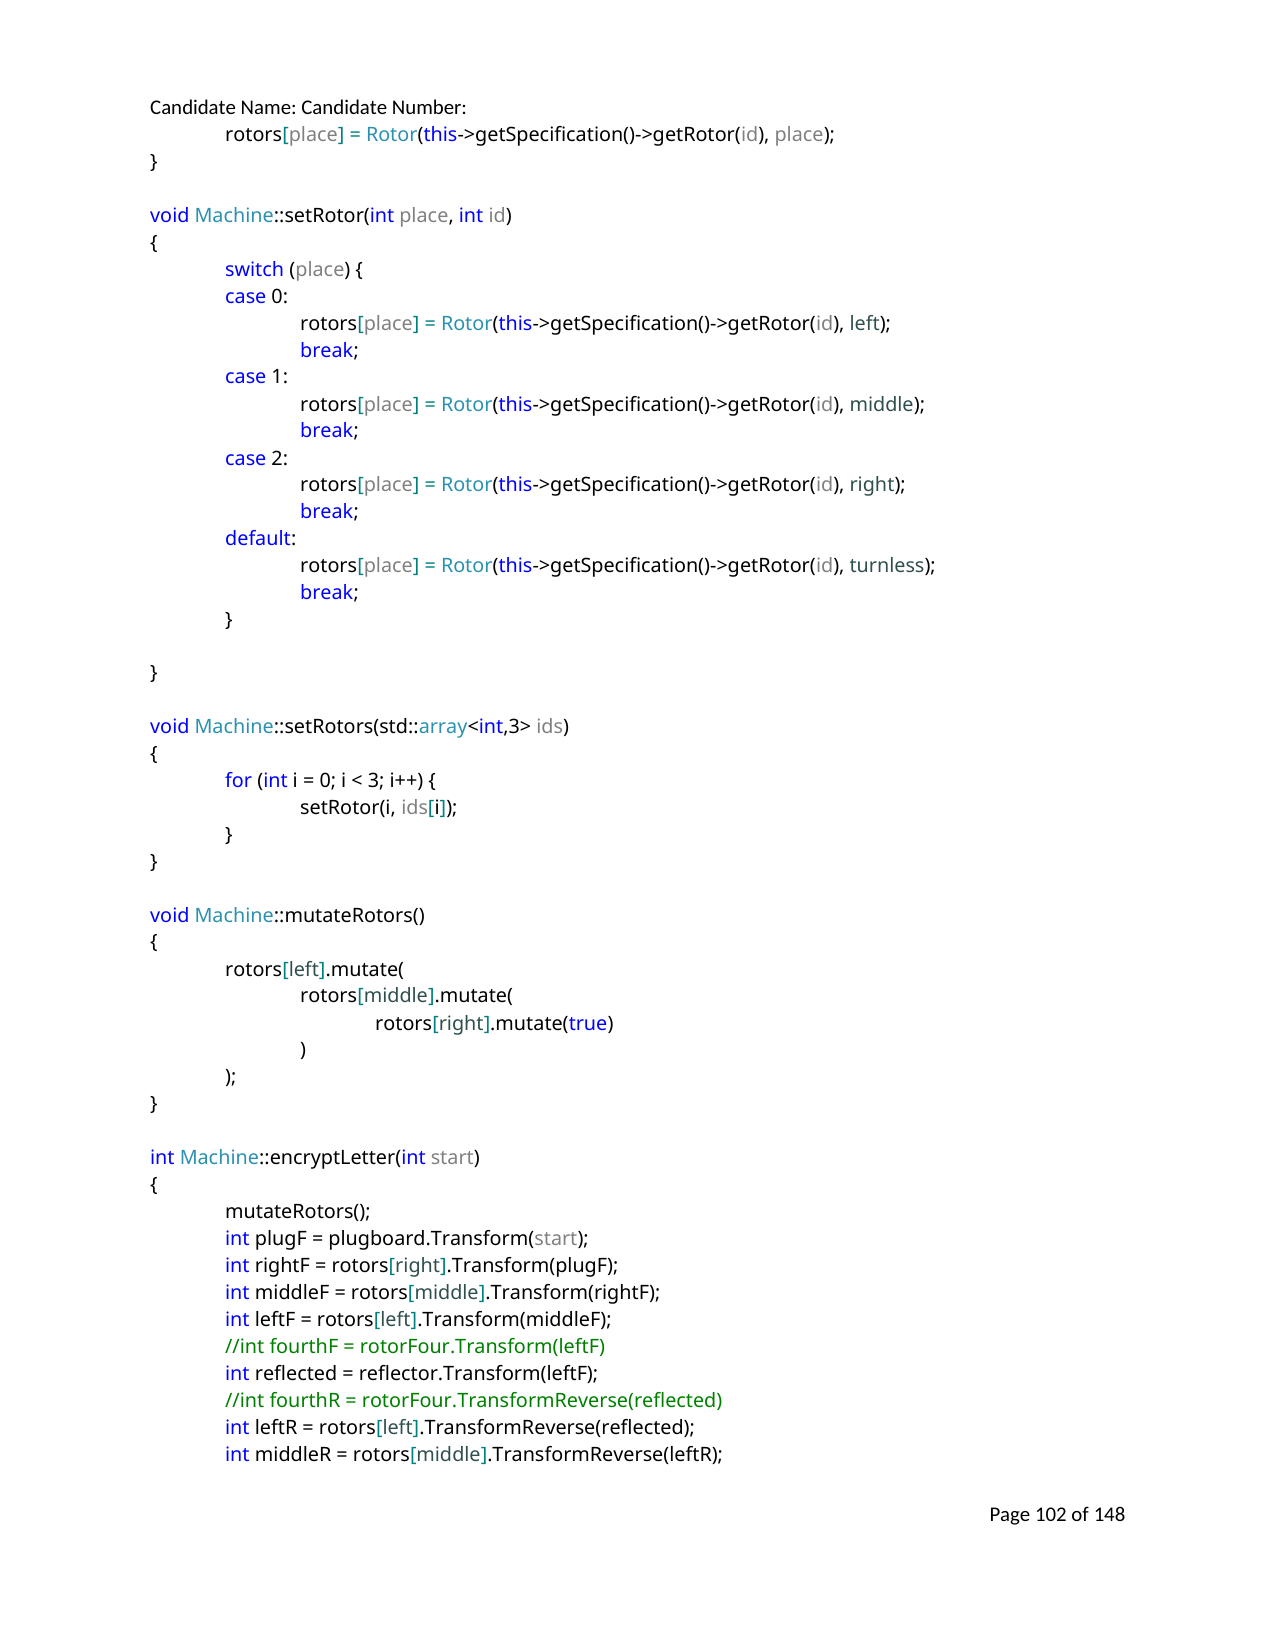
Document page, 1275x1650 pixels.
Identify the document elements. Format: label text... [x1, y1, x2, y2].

text //int fourthF = rotorFour.Transform(leftF) [150, 1332, 1125, 1359]
text int middleF = rotors[middle].Transform(rightF); [150, 1278, 1125, 1306]
text ); [150, 1063, 1125, 1090]
text } [150, 658, 1125, 685]
text setRotor(i, ids[i]); [150, 793, 1125, 820]
text break; [150, 417, 1125, 444]
text break; [150, 336, 1125, 363]
text case 0: [150, 282, 1125, 309]
text rotors[right].mutate(true) [150, 1009, 1125, 1036]
text } [150, 606, 1125, 633]
text int plugF = plugboard.Transform(start); [150, 1224, 1125, 1252]
text rotors[middle].mutate( [150, 982, 1125, 1009]
text default: [150, 525, 1125, 552]
text //int fourthR = rotorFour.TransformReverse(reflected) [150, 1386, 1125, 1413]
text for (int i = 0; i < 3; i++) { [150, 766, 1125, 793]
text break; [150, 498, 1125, 525]
text void Machine::setRotors(std::array<int,3> ids) [150, 712, 1125, 739]
text void Machine::setRotor(int place, int id) [150, 201, 1125, 228]
text case 2: [150, 444, 1125, 471]
text case 1: [150, 363, 1125, 390]
text switch (place) { [150, 255, 1125, 282]
text } [150, 1090, 1125, 1117]
text } [150, 820, 1125, 847]
text int rightF = rotors[right].Transform(plugF); [150, 1252, 1125, 1278]
text int reflected = reflector.Transform(leftF); [150, 1359, 1125, 1386]
text { [150, 739, 1125, 766]
text ) [150, 1036, 1125, 1063]
text int middleR = rotors[middle].TransformReverse(leftR); [150, 1440, 1125, 1467]
text rotors[place] = Rotor(this->getSpecification()->getRotor(id), left); [150, 309, 1125, 336]
text { [150, 928, 1125, 955]
text mutateRotors(); [150, 1198, 1125, 1224]
text int leftF = rotors[left].Transform(middleF); [150, 1306, 1125, 1332]
text } [150, 147, 1125, 174]
text break; [150, 579, 1125, 606]
text { [150, 1171, 1125, 1198]
text } [150, 847, 1125, 874]
text rotors[place] = Rotor(this->getSpecification()->getRotor(id), right); [150, 471, 1125, 498]
text int leftR = rotors[left].TransformReverse(reflected); [150, 1413, 1125, 1440]
text int Machine::encryptLetter(int start) [150, 1144, 1125, 1171]
text rotors[left].mutate( [150, 955, 1125, 982]
text rotors[place] = Rotor(this->getSpecification()->getRotor(id), middle); [150, 390, 1125, 417]
text rotors[place] = Rotor(this->getSpecification()->getRotor(id), place); [150, 120, 1125, 147]
text { [150, 228, 1125, 255]
text rotors[place] = Rotor(this->getSpecification()->getRotor(id), turnless); [150, 552, 1125, 579]
text void Machine::mutateRotors() [150, 901, 1125, 928]
